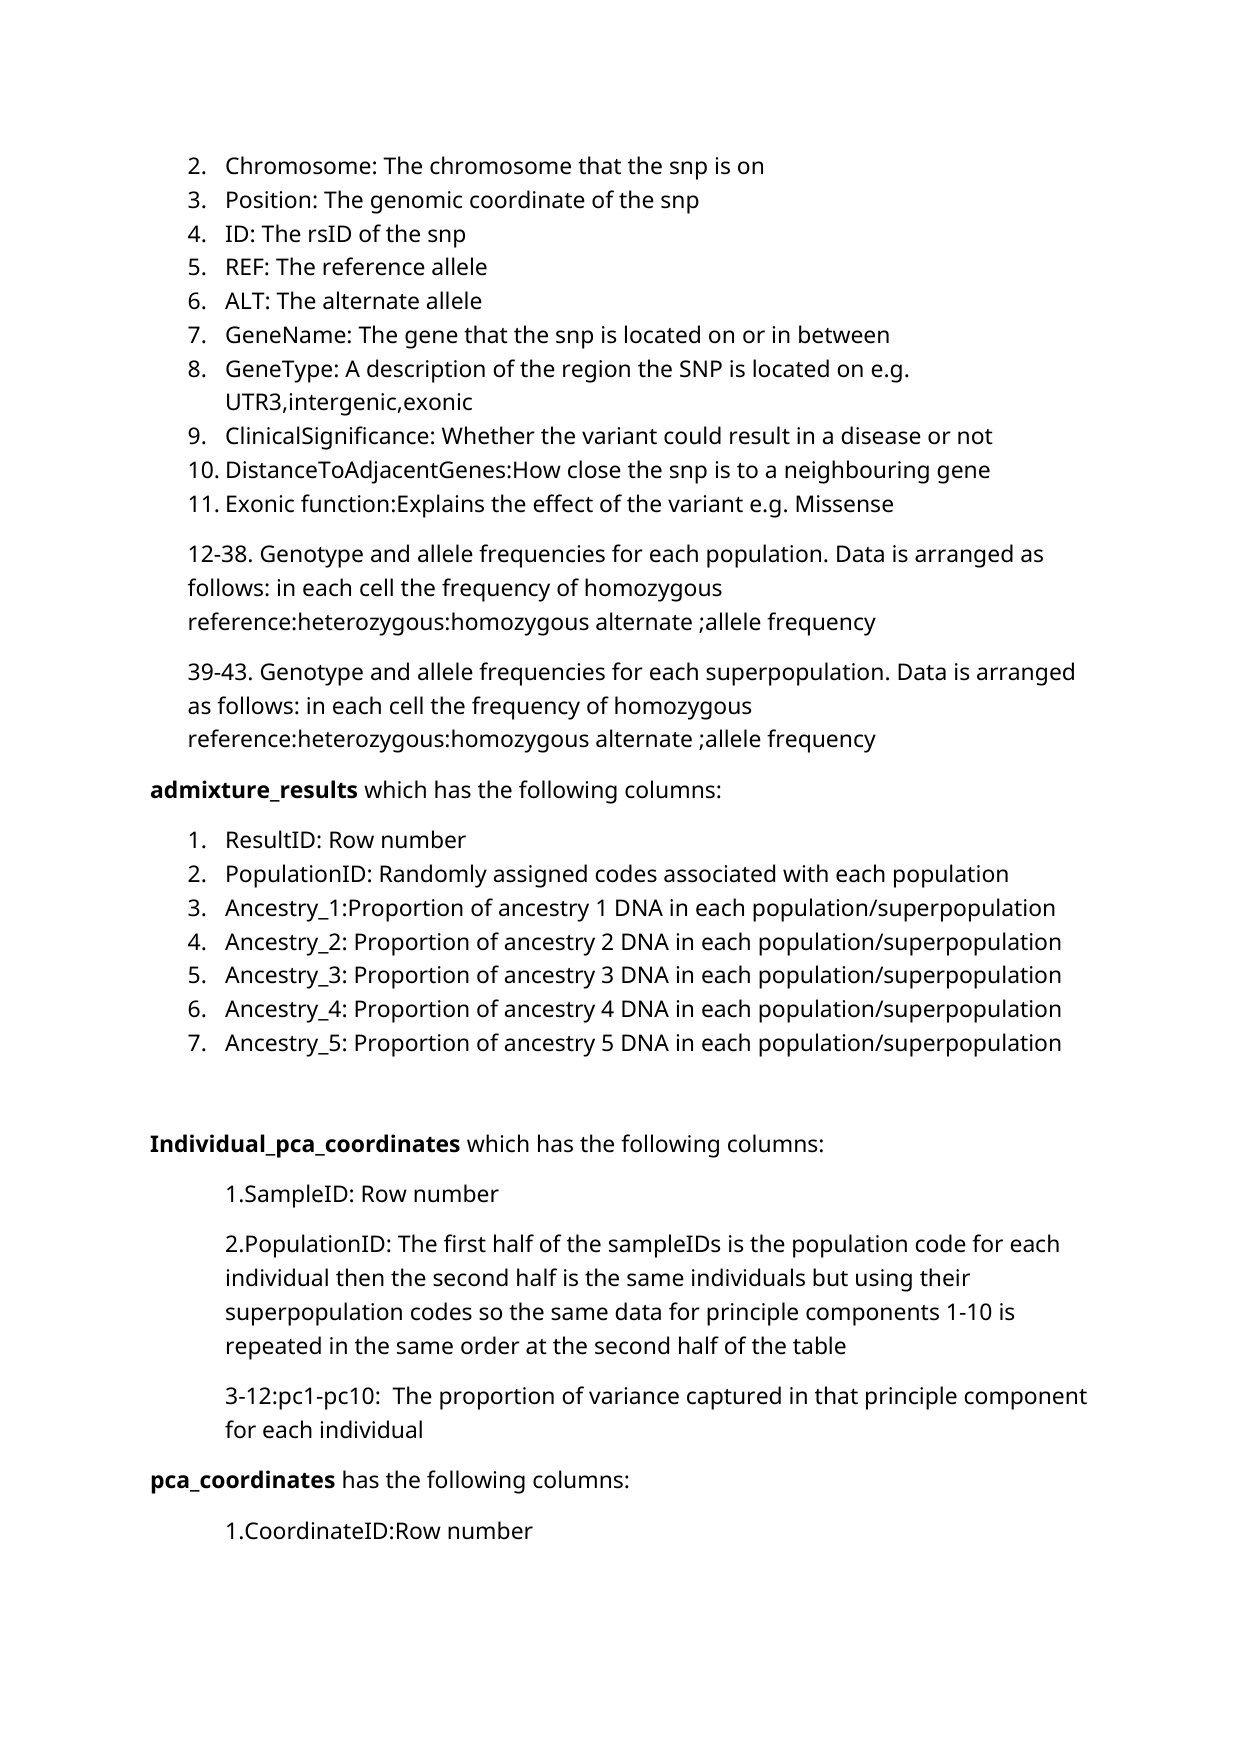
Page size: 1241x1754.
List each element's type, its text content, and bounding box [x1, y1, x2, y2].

text Individual_pca_coordinates which has the following columns: [150, 1127, 1090, 1159]
list ClinicalSignificance: Whether the variant could result in a disease or not [187, 420, 1090, 451]
list GeneName: The gene that the snp is located on or in between [187, 319, 1090, 350]
list PopulationID: Randomly assigned codes associated with each population [187, 858, 1090, 889]
list Ancestry_4: Proportion of ancestry 4 DNA in each population/superpopulation [187, 993, 1090, 1024]
list DistanceToAdjacentGenes:How close the snp is to a neighbouring gene [187, 454, 1090, 485]
list Ancestry_1:Proportion of ancestry 1 DNA in each population/superpopulation [187, 892, 1090, 923]
list Ancestry_2: Proportion of ancestry 2 DNA in each population/superpopulation [187, 925, 1090, 957]
list ResultID: Row number [187, 824, 1090, 855]
text 2.PopulationID: The first half of the sampleIDs is the population code for each individual then the second half is the same individuals but using their superpopulation codes so the same data for principle components 1-10 is repeated in the same order at the second half of the table [225, 1228, 1090, 1361]
text admixture_results which has the following columns: [150, 774, 1090, 805]
list Exonic function:Explains the effect of the variant e.g. Missense [187, 487, 1090, 519]
list ID: The rsID of the snp [187, 217, 1090, 249]
text 39-43. Genotype and allele frequencies for each superpopulation. Data is arranged as follows: in each cell the frequency of homozygous reference:heterozygous:homozygous alternate ;allele frequency [187, 656, 1090, 754]
text 1.CoordinateID:Row number [225, 1514, 1090, 1546]
list GeneType: A description of the region the SNP is located on e.g. UTR3,intergenic,exonic [187, 352, 1090, 417]
list Position: The genomic coordinate of the snp [187, 184, 1090, 215]
list Ancestry_5: Proportion of ancestry 5 DNA in each population/superpopulation [187, 1027, 1090, 1058]
text pca_coordinates has the following columns: [150, 1464, 1090, 1495]
text 12-38. Genotype and allele frequencies for each population. Data is arranged as follows: in each cell the frequency of homozygous reference:heterozygous:homozygous alternate ;allele frequency [187, 538, 1090, 637]
list ALT: The alternate allele [187, 285, 1090, 316]
list Chromosome: The chromosome that the snp is on [187, 150, 1090, 181]
text 1.SampleID: Row number [150, 1178, 1090, 1209]
text 3-12:pc1-pc10: The proportion of variance captured in that principle component for each individual [225, 1380, 1090, 1445]
list REF: The reference allele [187, 251, 1090, 282]
list Ancestry_3: Proportion of ancestry 3 DNA in each population/superpopulation [187, 959, 1090, 990]
